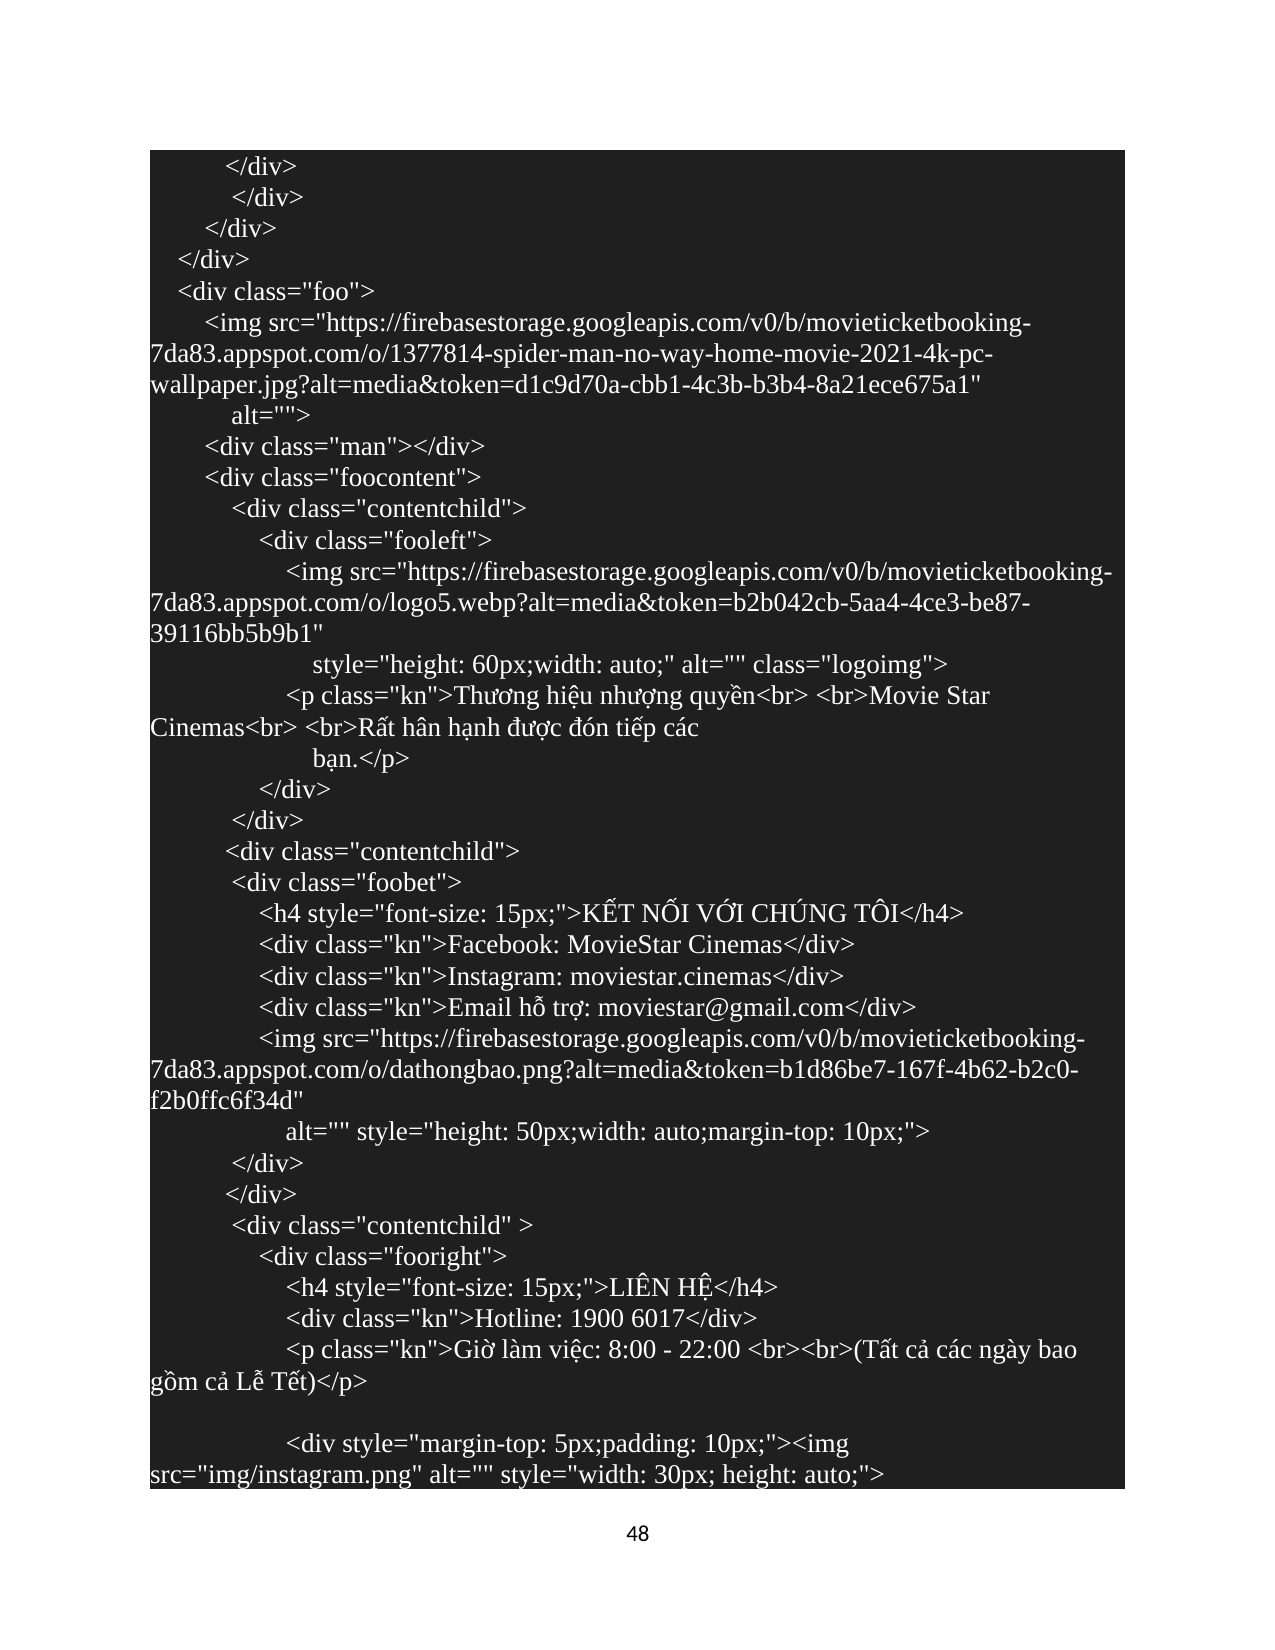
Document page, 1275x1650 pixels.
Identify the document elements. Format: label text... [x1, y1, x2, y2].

text </div> [150, 150, 1125, 181]
text <p class="kn">Thương hiệu nhượng quyền<br> <br>Movie Star Cinemas<br> <br>Rất hân hạnh được đón tiếp các [150, 679, 1125, 742]
text </div> [150, 804, 1125, 835]
text <div style="margin-top: 5px;padding: 10px;"><img src="img/instagram.png" alt="" style="width: 30px; height: auto;"> [150, 1427, 1125, 1489]
text </div> [150, 773, 1125, 804]
text <div class="foobet"> [150, 866, 1125, 897]
text <div class="foo"> [150, 274, 1125, 306]
text <img src="https://firebasestorage.googleapis.com/v0/b/movieticketbooking-7da83.appspot.com/o/logo5.webp?alt=media&token=b2b042cb-5aa4-4ce3-be87-39116bb5b9b1" [150, 555, 1125, 648]
text <div class="contentchild" > [150, 1209, 1125, 1240]
text </div> [150, 1147, 1125, 1178]
text <img src="https://firebasestorage.googleapis.com/v0/b/movieticketbooking-7da83.appspot.com/o/1377814-spider-man-no-way-home-movie-2021-4k-pc-wallpaper.jpg?alt=media&token=d1c9d70a-cbb1-4c3b-b3b4-8a21ece675a1" [150, 306, 1125, 399]
text <h4 style="font-size: 15px;">LIÊN HỆ</h4> [150, 1271, 1125, 1302]
text bạn.</p> [150, 742, 1125, 773]
text <img src="https://firebasestorage.googleapis.com/v0/b/movieticketbooking-7da83.appspot.com/o/dathongbao.png?alt=media&token=b1d86be7-167f-4b62-b2c0-f2b0ffc6f34d" [150, 1022, 1125, 1116]
text style="height: 60px;width: auto;" alt="" class="logoimg"> [150, 648, 1125, 679]
text <p class="kn">Giờ làm việc: 8:00 - 22:00 <br><br>(Tất cả các ngày bao gồm cả Lễ Tết)</p> [150, 1333, 1125, 1396]
text <div class="man"></div> [150, 430, 1125, 461]
text </div> [150, 212, 1125, 243]
text <div class="fooright"> [150, 1240, 1125, 1271]
text </div> [150, 181, 1125, 212]
text <div class="kn">Hotline: 1900 6017</div> [150, 1302, 1125, 1333]
text </div> [150, 243, 1125, 274]
text <div class="kn">Facebook: MovieStar Cinemas</div> [150, 929, 1125, 960]
text <h4 style="font-size: 15px;">KẾT NỐI VỚI CHÚNG TÔI</h4> [150, 897, 1125, 929]
text <div class="fooleft"> [150, 524, 1125, 555]
text <div class="contentchild"> [150, 835, 1125, 866]
text <div class="foocontent"> [150, 461, 1125, 493]
text <div class="kn">Email hỗ trợ: moviestar@gmail.com</div> [150, 991, 1125, 1022]
text alt=""> [150, 399, 1125, 430]
text alt="" style="height: 50px;width: auto;margin-top: 10px;"> [150, 1116, 1125, 1147]
text <div class="contentchild"> [150, 493, 1125, 524]
text <div class="kn">Instagram: moviestar.cinemas</div> [150, 960, 1125, 991]
text </div> [150, 1178, 1125, 1209]
